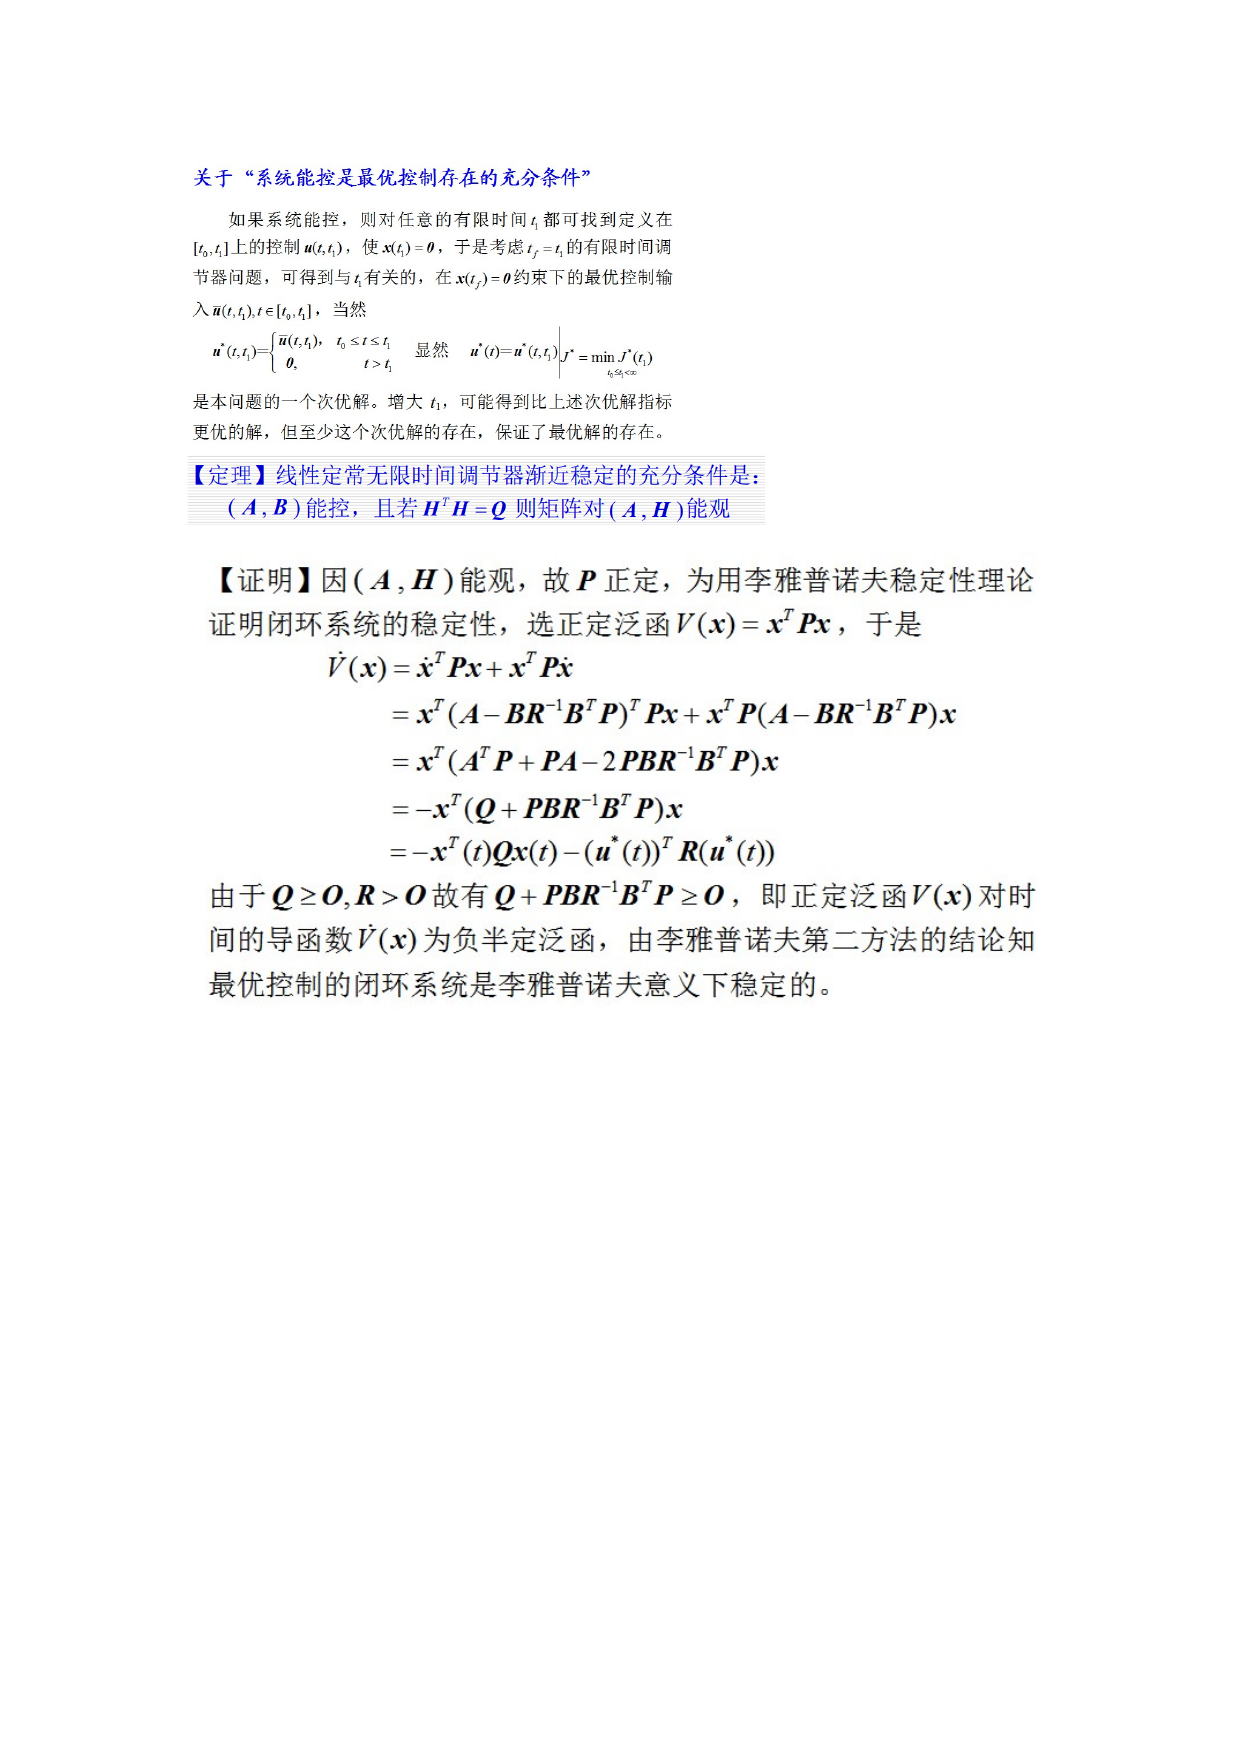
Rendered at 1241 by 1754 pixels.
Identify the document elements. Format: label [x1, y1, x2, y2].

picture [187, 162, 680, 447]
picture [187, 552, 1053, 1010]
picture [187, 454, 766, 525]
